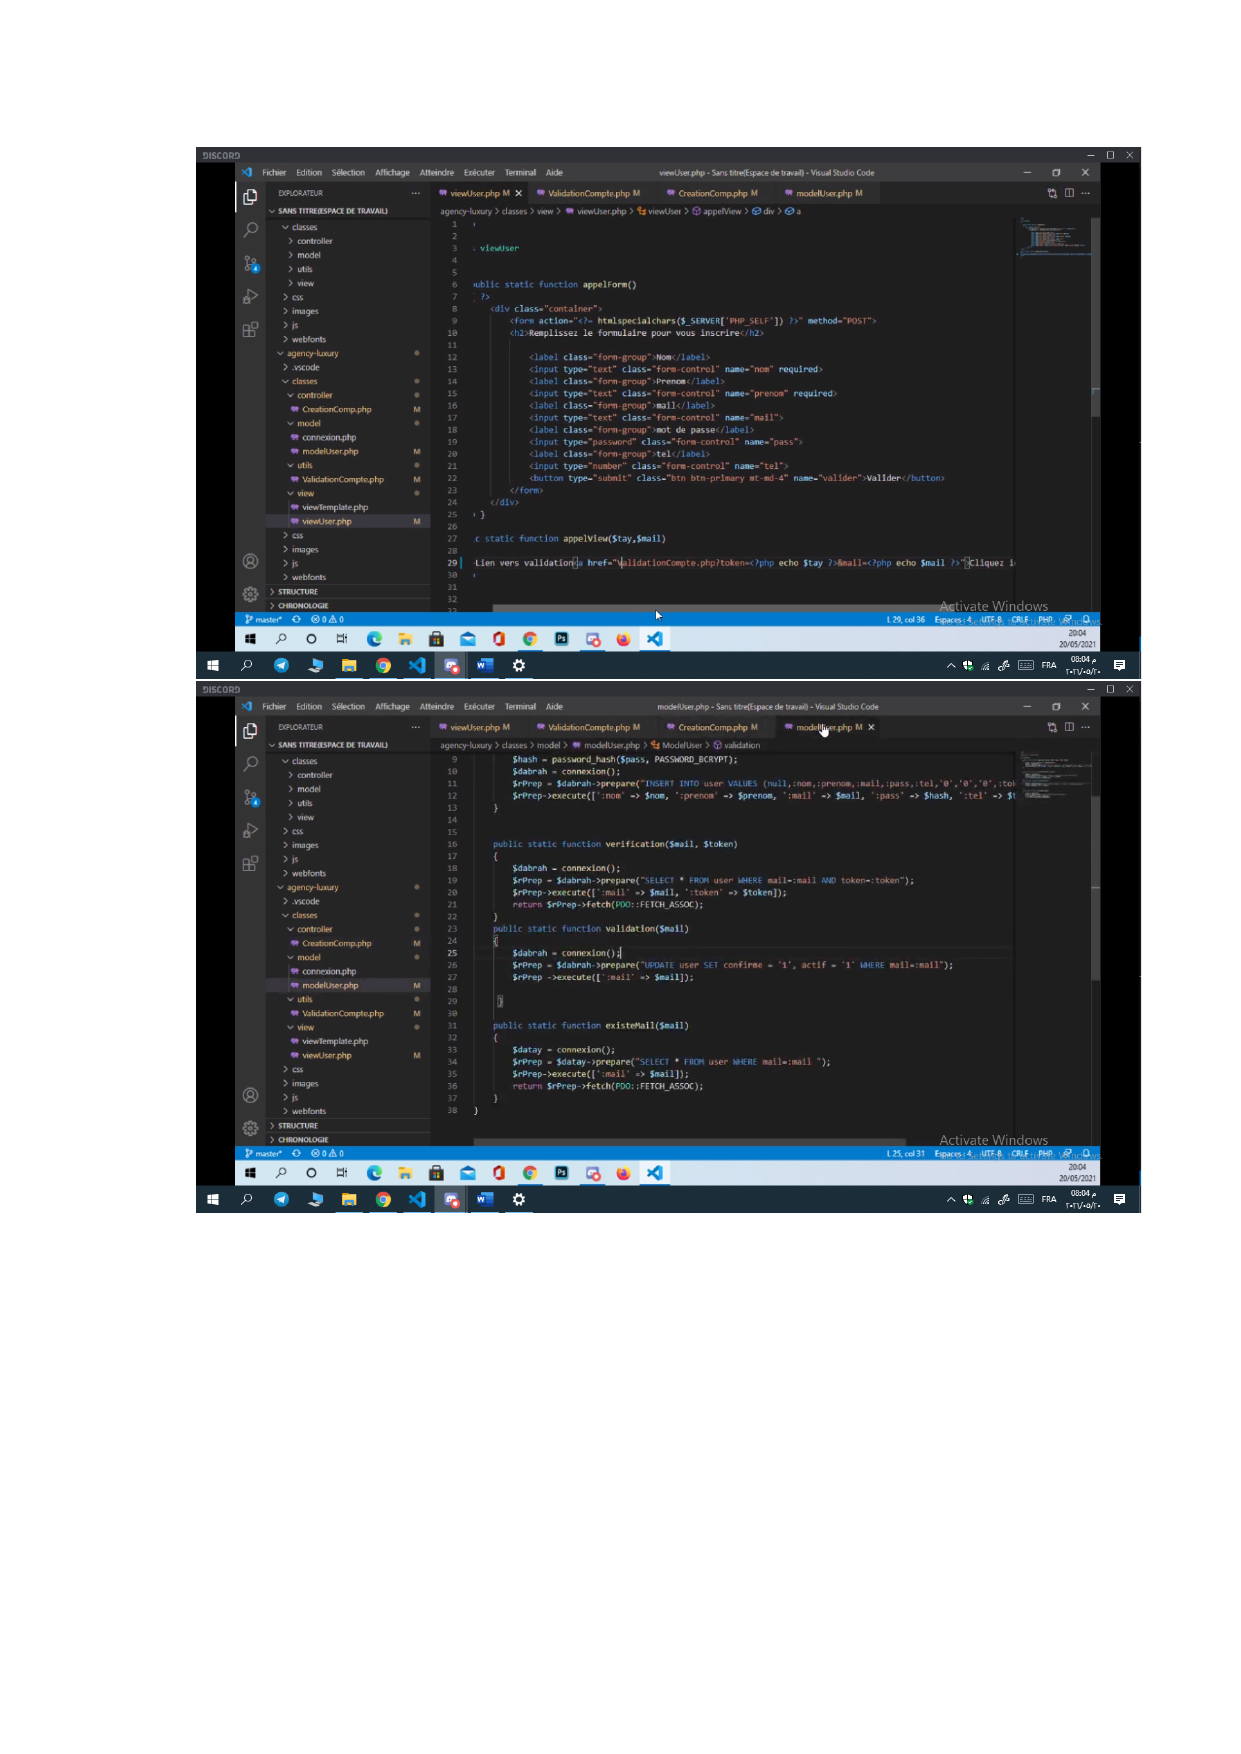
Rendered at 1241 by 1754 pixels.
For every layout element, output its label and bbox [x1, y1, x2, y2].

picture [196, 681, 1142, 1213]
picture [196, 147, 1142, 679]
